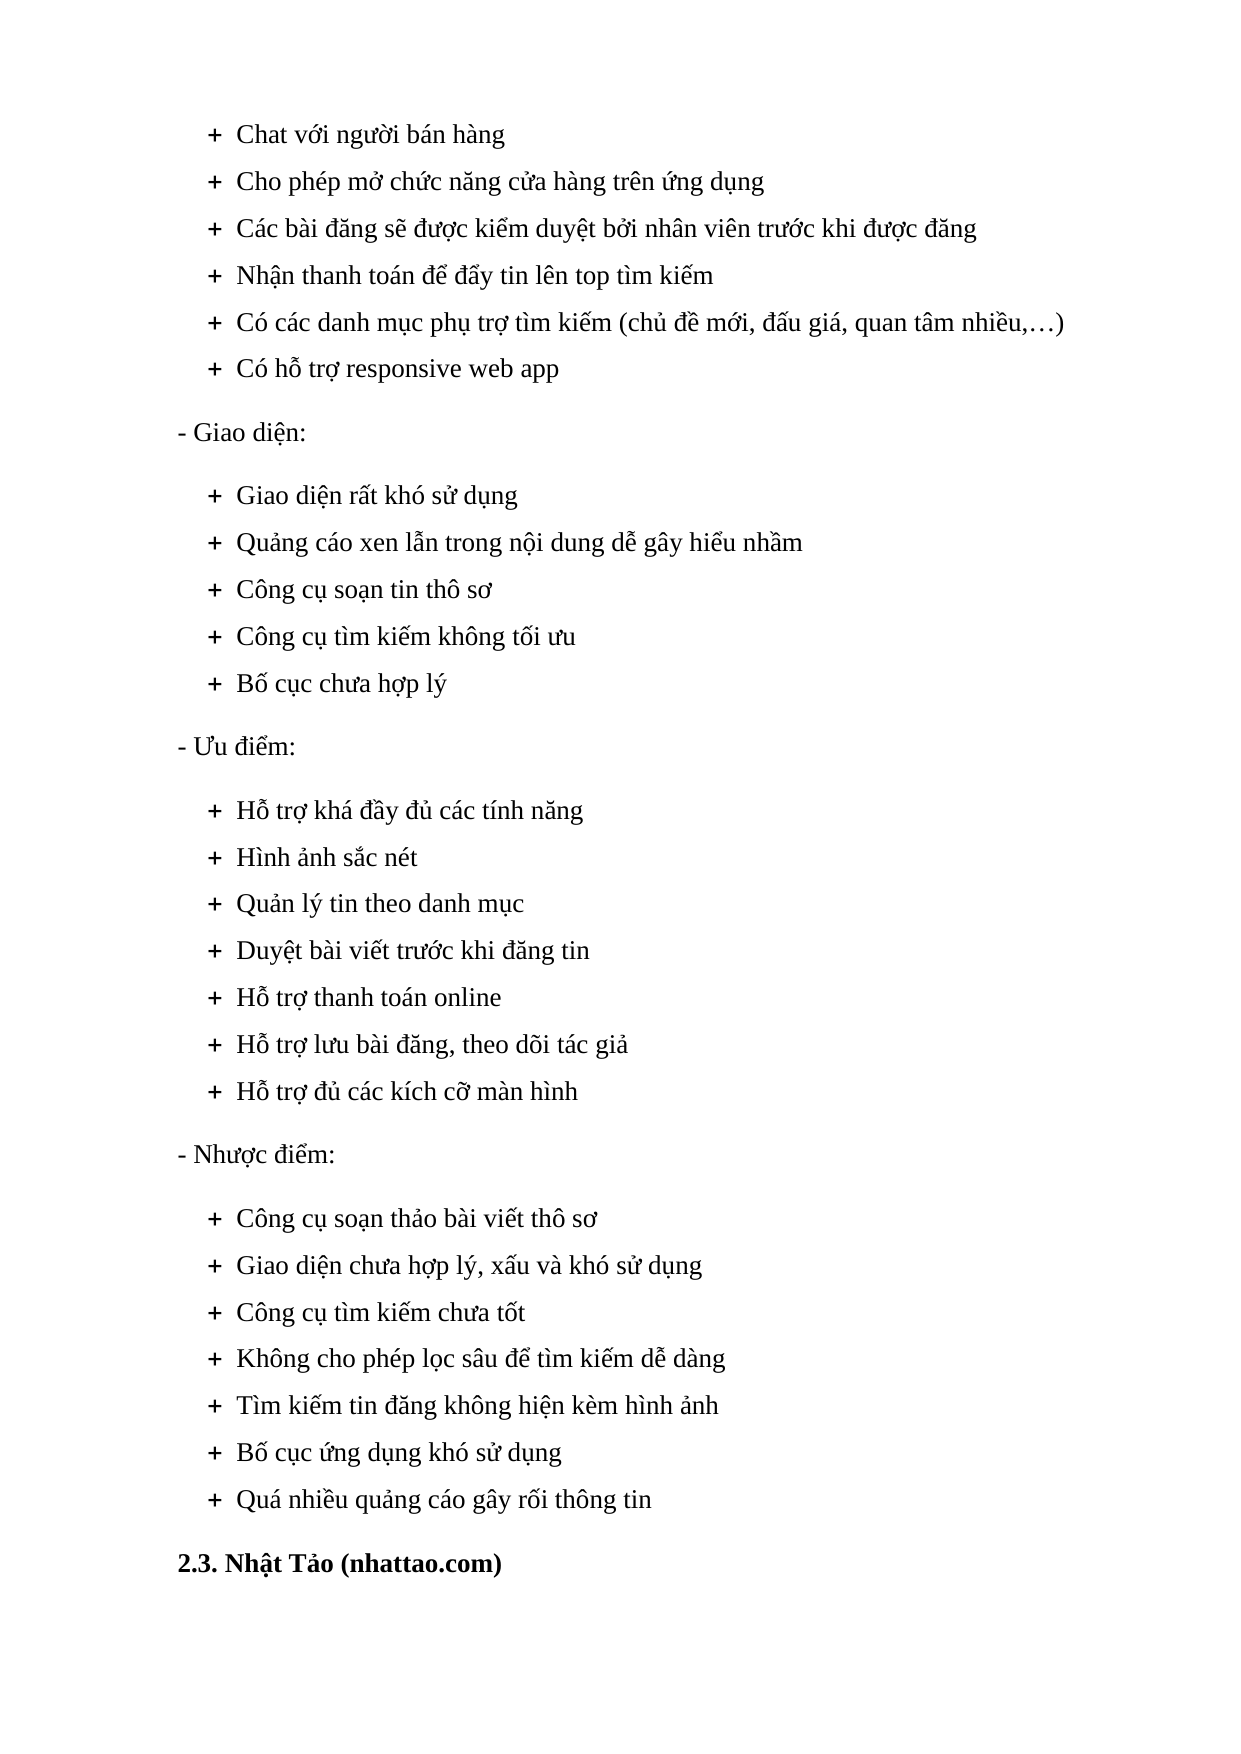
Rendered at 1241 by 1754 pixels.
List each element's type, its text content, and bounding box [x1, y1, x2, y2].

text - Ưu điểm: [177, 730, 1122, 762]
list Hỗ trợ lưu bài đăng, theo dõi tác giả [207, 1028, 1122, 1059]
text - Giao diện: [177, 416, 1122, 447]
list Bố cục ứng dụng khó sử dụng [207, 1436, 1122, 1467]
list Không cho phép lọc sâu để tìm kiếm dễ dàng [207, 1342, 1122, 1374]
list Duyệt bài viết trước khi đăng tin [207, 934, 1122, 966]
list Hỗ trợ thanh toán online [207, 981, 1122, 1012]
text - Nhược điểm: [177, 1138, 1122, 1170]
text 2.3. Nhật Tảo (nhattao.com) [177, 1547, 1122, 1578]
list Giao diện rất khó sử dụng [207, 479, 1122, 511]
list Chat với người bán hàng [207, 118, 1122, 149]
list Quản lý tin theo danh mục [207, 887, 1122, 919]
list Có hỗ trợ responsive web app [207, 352, 1122, 384]
list Quảng cáo xen lẫn trong nội dung dễ gây hiểu nhầm [207, 526, 1122, 557]
list Tìm kiếm tin đăng không hiện kèm hình ảnh [207, 1389, 1122, 1421]
list Có các danh mục phụ trợ tìm kiếm (chủ đề mới, đấu giá, quan tâm nhiều,…) [207, 306, 1122, 337]
list Công cụ tìm kiếm chưa tốt [207, 1296, 1122, 1327]
list Hỗ trợ đủ các kích cỡ màn hình [207, 1075, 1122, 1106]
list Nhận thanh toán để đẩy tin lên top tìm kiếm [207, 259, 1122, 290]
list Hỗ trợ khá đầy đủ các tính năng [207, 794, 1122, 825]
list Cho phép mở chức năng cửa hàng trên ứng dụng [207, 165, 1122, 196]
list Công cụ soạn tin thô sơ [207, 573, 1122, 604]
list Công cụ tìm kiếm không tối ưu [207, 620, 1122, 651]
list Bố cục chưa hợp lý [207, 667, 1122, 698]
list Công cụ soạn thảo bài viết thô sơ [207, 1202, 1122, 1233]
list Giao diện chưa hợp lý, xấu và khó sử dụng [207, 1249, 1122, 1280]
list Hình ảnh sắc nét [207, 841, 1122, 872]
list Quá nhiều quảng cáo gây rối thông tin [207, 1483, 1122, 1514]
list Các bài đăng sẽ được kiểm duyệt bởi nhân viên trước khi được đăng [207, 212, 1122, 243]
